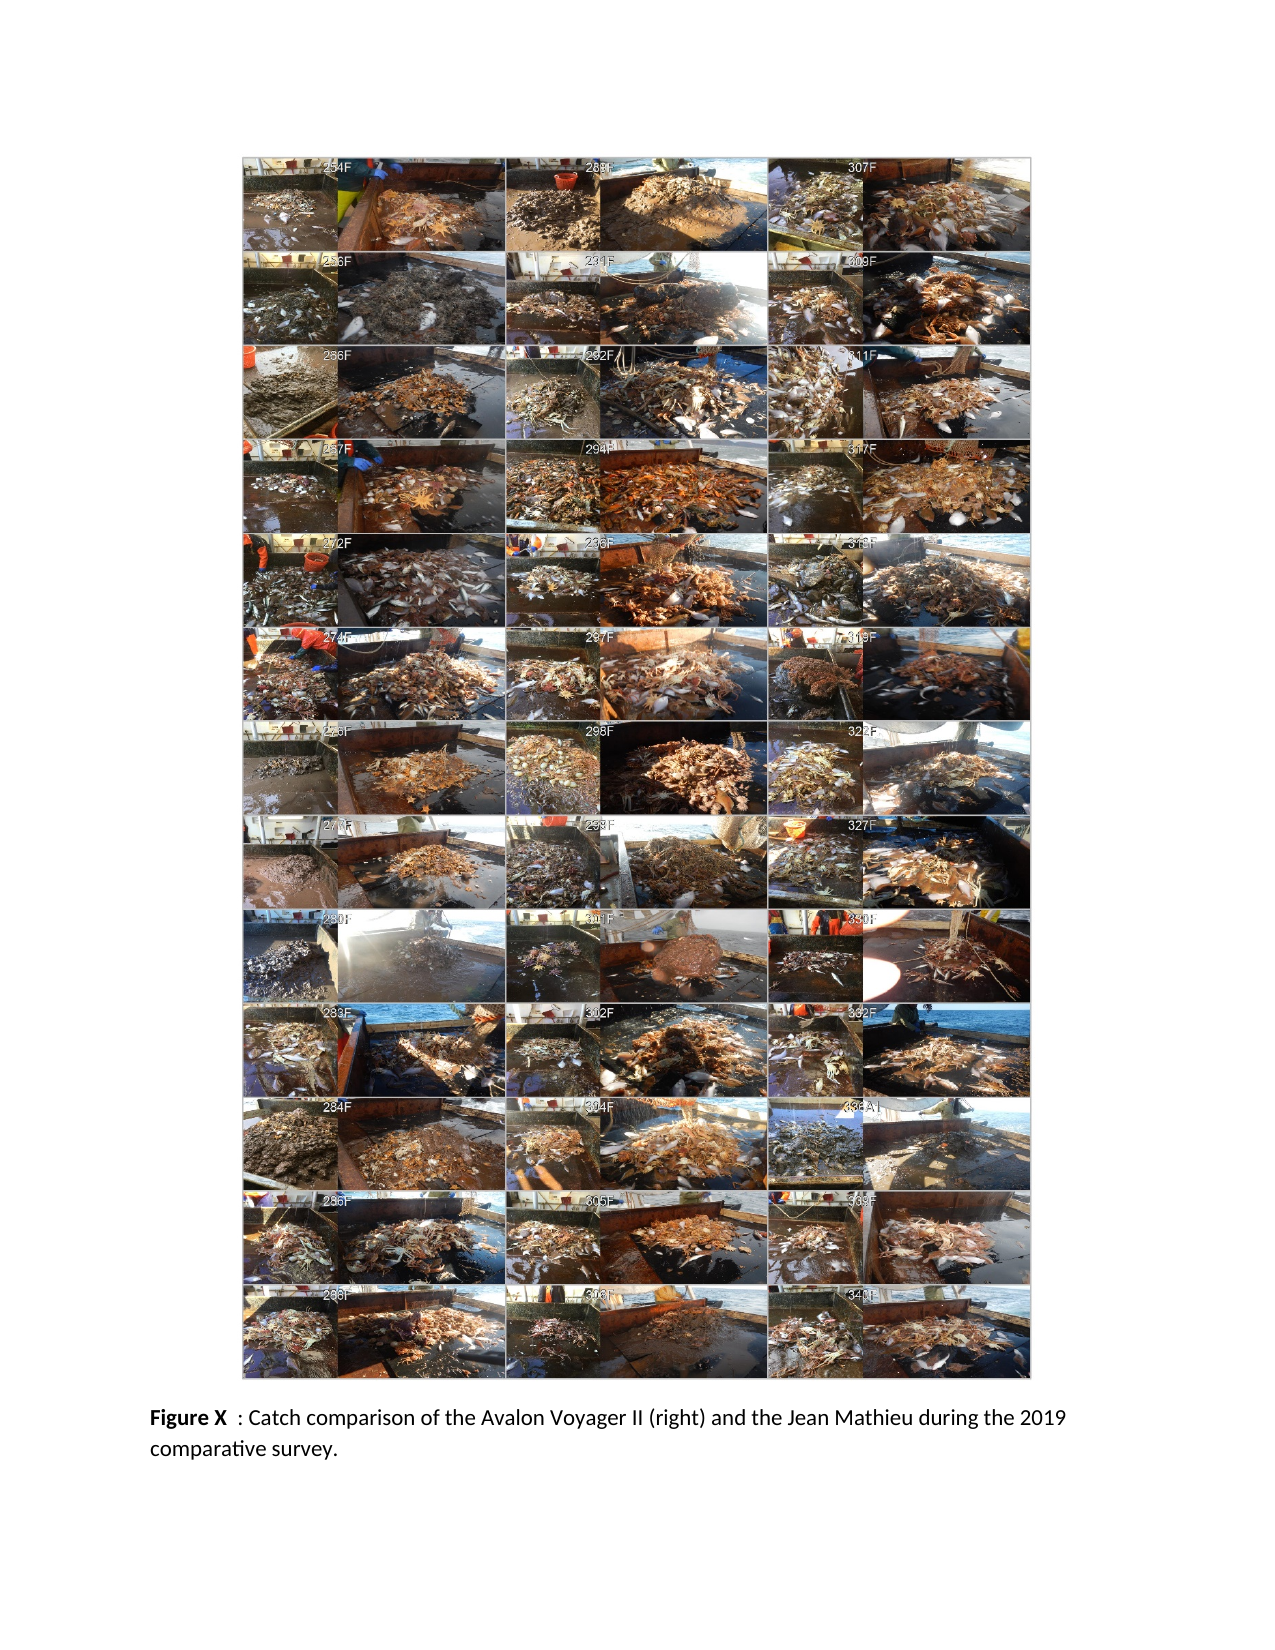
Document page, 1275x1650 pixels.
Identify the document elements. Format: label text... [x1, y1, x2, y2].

text Figure X : Catch comparison of the Avalon Voyager II (right) and the Jean Mathieu during the 2019 comparative survey. [150, 1403, 1125, 1462]
picture [236, 150, 1039, 1385]
